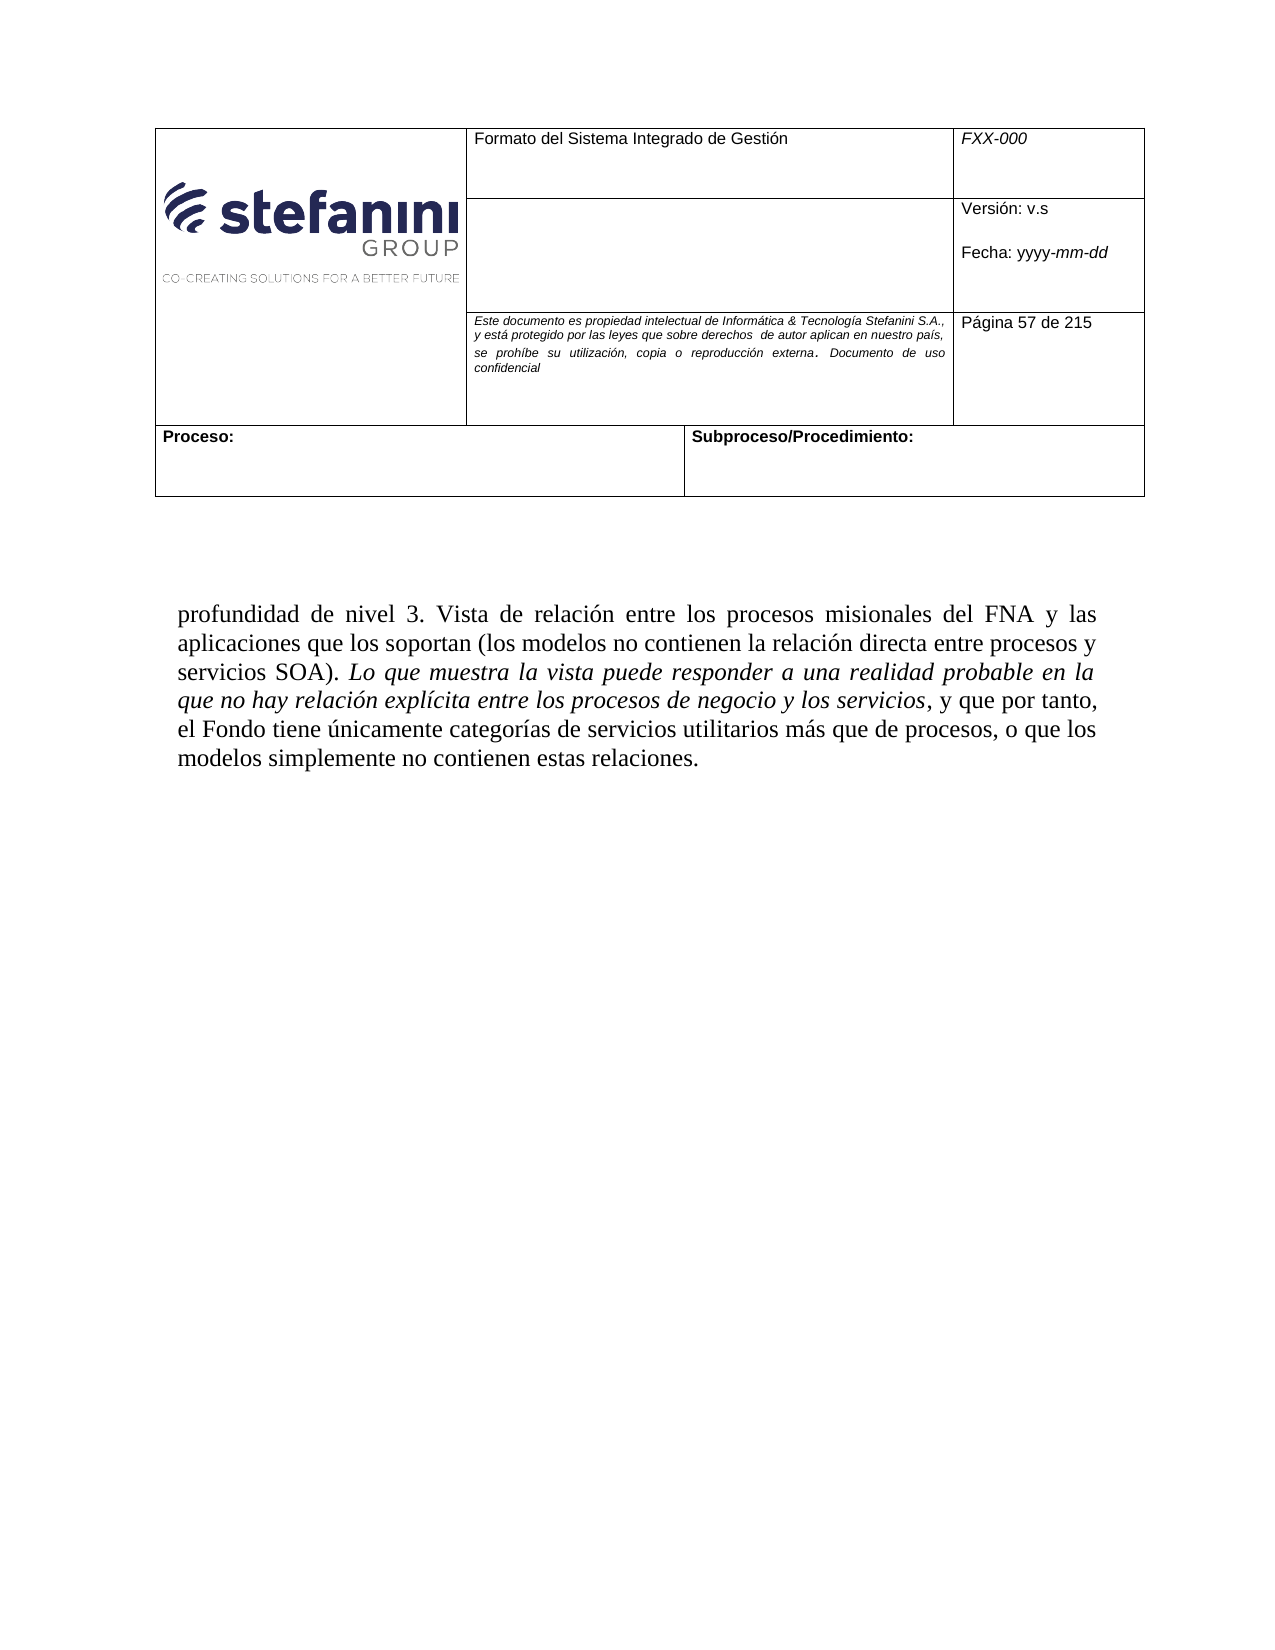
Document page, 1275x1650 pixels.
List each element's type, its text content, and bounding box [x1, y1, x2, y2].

picture [162, 182, 460, 286]
text A falta de información directa respecto de la relación de los procesos de negocio con los servicios, hacemos la propuesta mediante la relación de procesos y aplicaciones, misma que sirve para inferir los servicios que están soportando a dichos procesos. La vista siguiente muestra que falta la relación entre los procesos de negocio y los servicios hasta una profundidad de nivel 3. Vista de relación entre los procesos misionales del FNA y las aplicaciones que los soportan (los modelos no contienen la relación directa entre procesos y servicios SOA). Lo que muestra la vista puede responder a una realidad probable en la que no hay relación explícita entre los procesos de negocio y los servicios, y que por tanto, el Fondo tiene únicamente categorías de servicios utilitarios más que de procesos, o que los modelos simplemente no contienen estas relaciones. [177, 599, 1098, 772]
